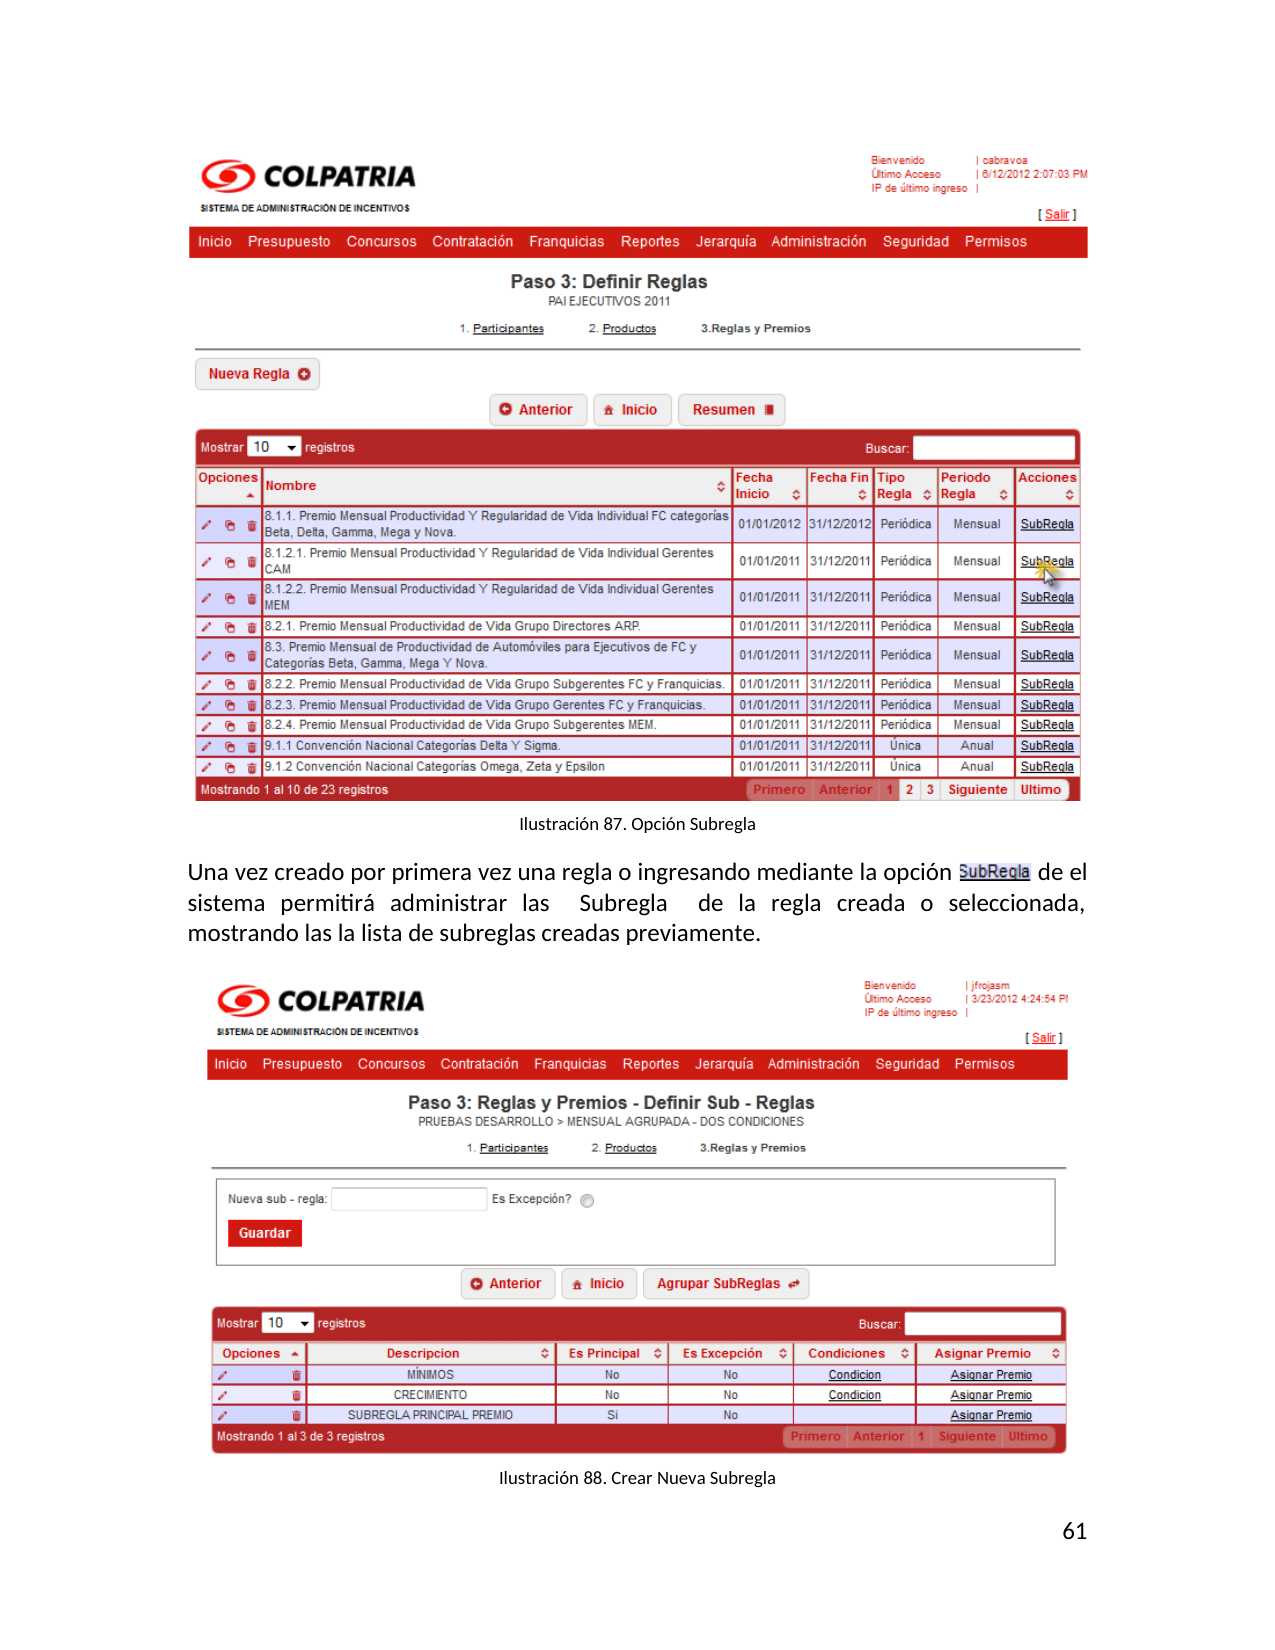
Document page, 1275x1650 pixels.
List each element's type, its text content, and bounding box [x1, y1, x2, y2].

text Una vez creado por primera vez una regla o ingresando mediante la opción de el sistema permitirá administrar las Subregla de la regla creada o seleccionada, mostrando las la lista de subreglas creadas previamente. [187, 856, 1087, 948]
picture [207, 978, 1068, 1454]
picture [959, 863, 1032, 881]
picture [187, 150, 1088, 801]
text Ilustración 87. Opción Subregla [187, 813, 1087, 836]
text Ilustración 88. Crear Nueva Subregla [187, 1466, 1087, 1489]
